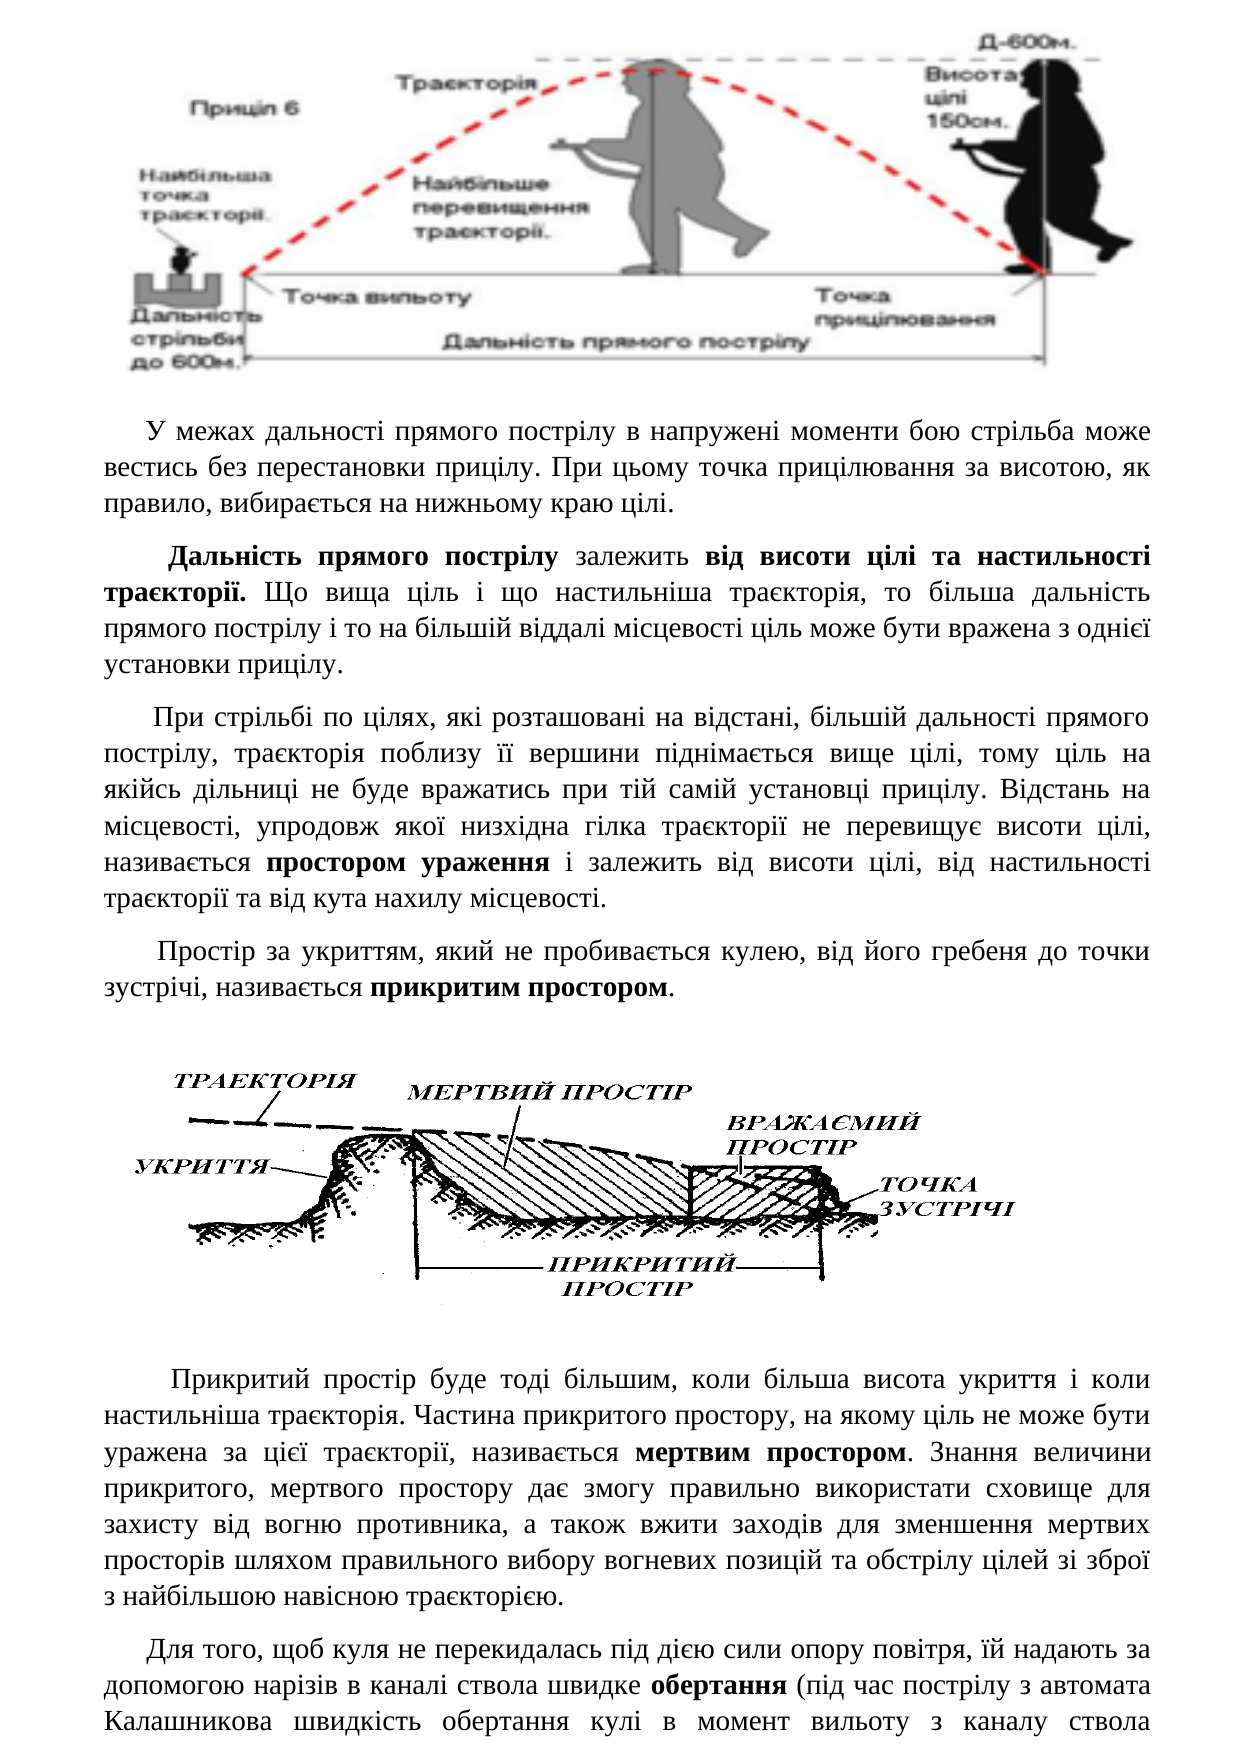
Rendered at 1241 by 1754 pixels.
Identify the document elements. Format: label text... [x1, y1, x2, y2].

picture [103, 1034, 1074, 1333]
text Простір за укриттям, який не пробивається кулею, від його гребеня до точки зустрічі, називається прикритим простором. [103, 933, 1152, 1002]
text Прикритий простір буде тоді більшим, коли більша висота укриття і коли настильніша траєкторія. Частина прикритого простору, на якому ціль не може бути уражена за цієї траєкторії, називається мертвим простором. Знання величини прикритого, мертвого простору дає змогу правильно використати сховище для захисту від вогню противника, а також вжити заходів для зменшення мертвих просторів шляхом правильного вибору вогневих позицій та обстрілу цілей зі зброї з найбільшою навісною траєкторією. [103, 1361, 1152, 1612]
text У межах дальності прямого пострілу в напружені моменти бою стрільба може вестись без перестановки прицілу. При цьому точка прицілювання за висотою, як правило, вибирається на нижньому краю цілі. [103, 413, 1152, 519]
text При стрільбі по цілях, які розташовані на відстані, більшій дальності прямого пострілу, траєкторія поблизу її вершини піднімається вище цілі, тому ціль на якійсь дільниці не буде вражатись при тій самій установці прицілу. Відстань на місцевості, упродовж якої низхідна гілка траєкторії не перевищує висоти цілі, називається простором ураження і залежить від висоти цілі, від настильності траєкторії та від кута нахилу місцевості. [103, 699, 1152, 913]
text Дальність прямого пострілу залежить від висоти цілі та настильності траєкторії. Що вища ціль і що настильніша траєкторія, то більша дальність прямого пострілу і то на більшій віддалі місцевості ціль може бути вражена з однієї установки прицілу. [103, 538, 1152, 680]
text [103, 1631, 1152, 1737]
picture [103, 29, 1166, 384]
